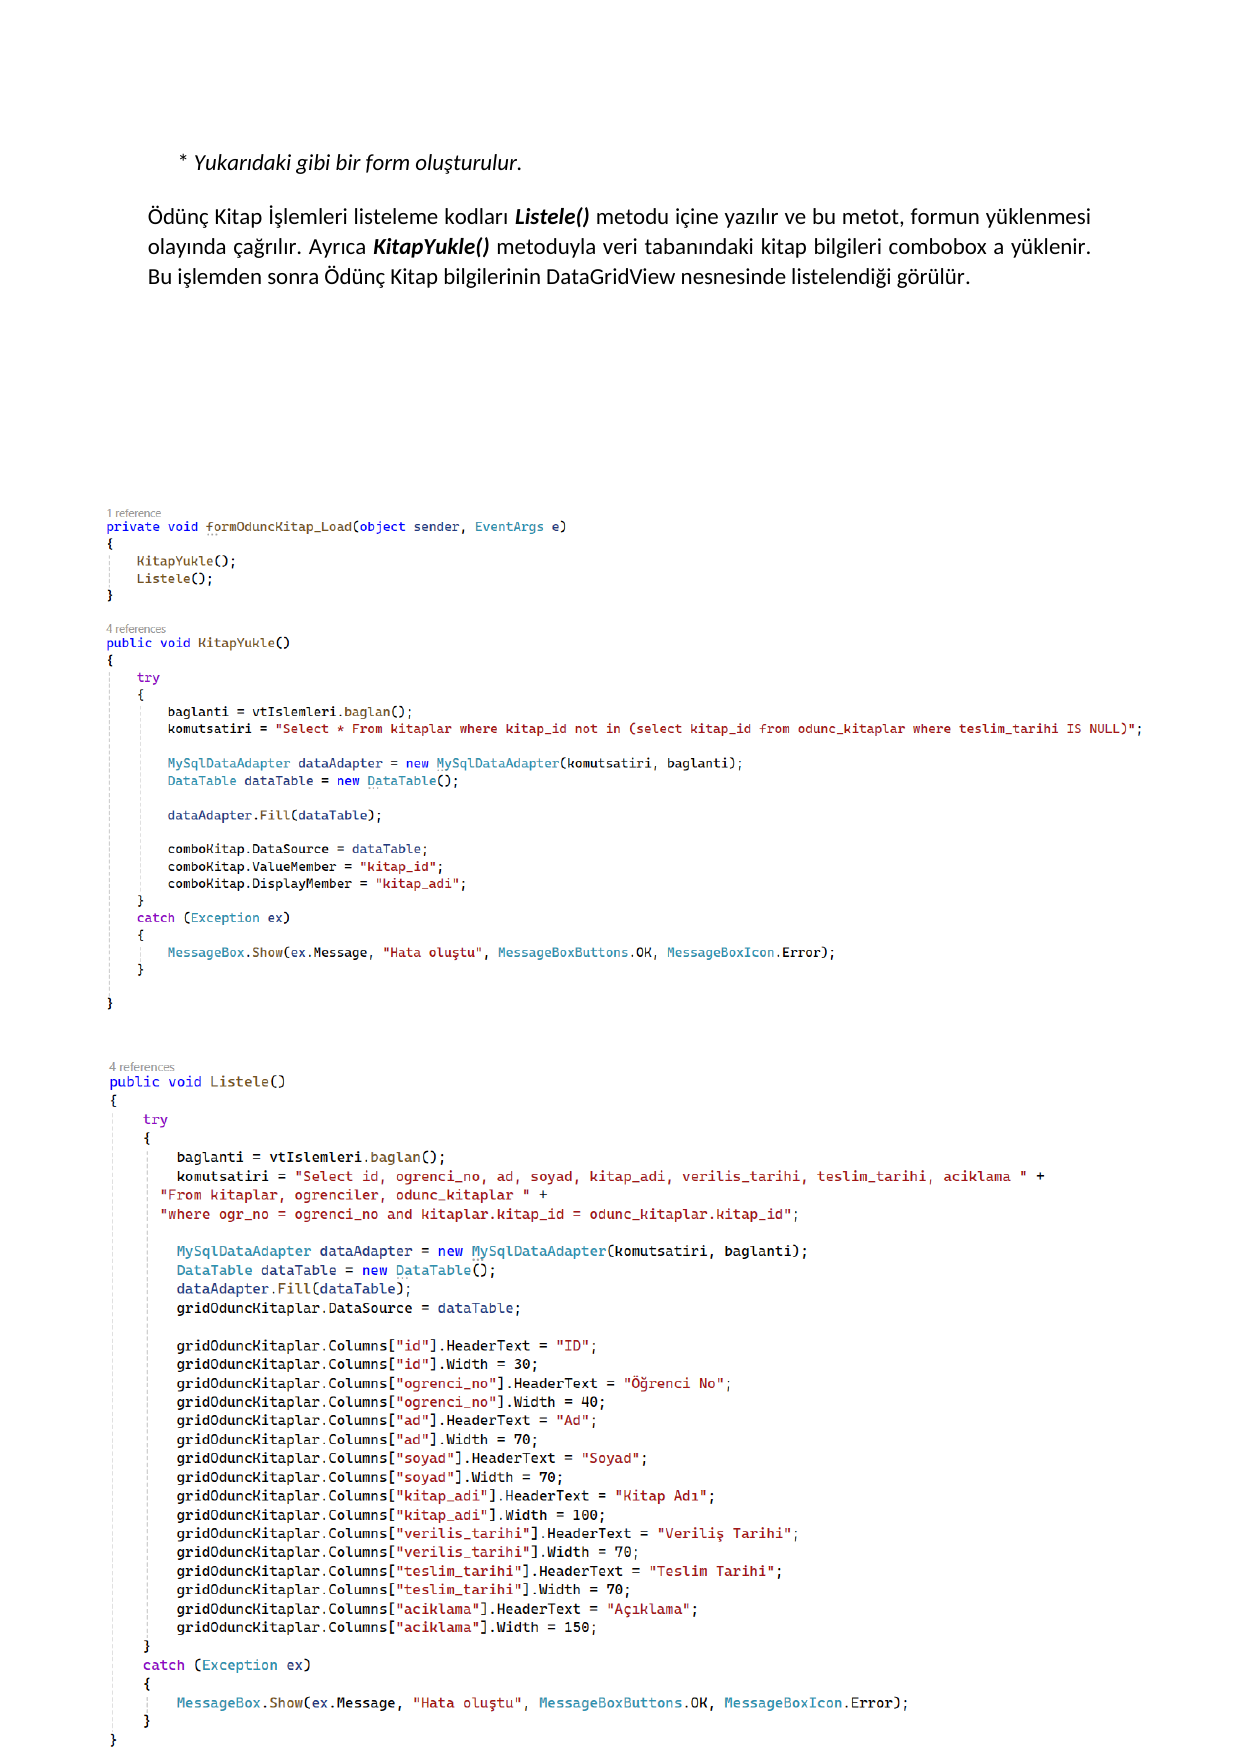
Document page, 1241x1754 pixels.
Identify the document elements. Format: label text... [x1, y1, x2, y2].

text Ödünç Kitap İşlemleri listeleme kodları Listele() metodu içine yazılır ve bu metot, formun yüklenmesi olayında çağrılır. Ayrıca KitapYukle() metoduyla veri tabanındaki kitap bilgileri combobox a yüklenir. Bu işlemden sonra Ödünç Kitap bilgilerinin DataGridView nesnesinde listelendiği görülür. [148, 202, 1093, 291]
picture [92, 503, 1148, 1016]
list * Yukarıdaki gibi bir form oluşturulur. [177, 148, 1093, 176]
picture [92, 1055, 1148, 1754]
